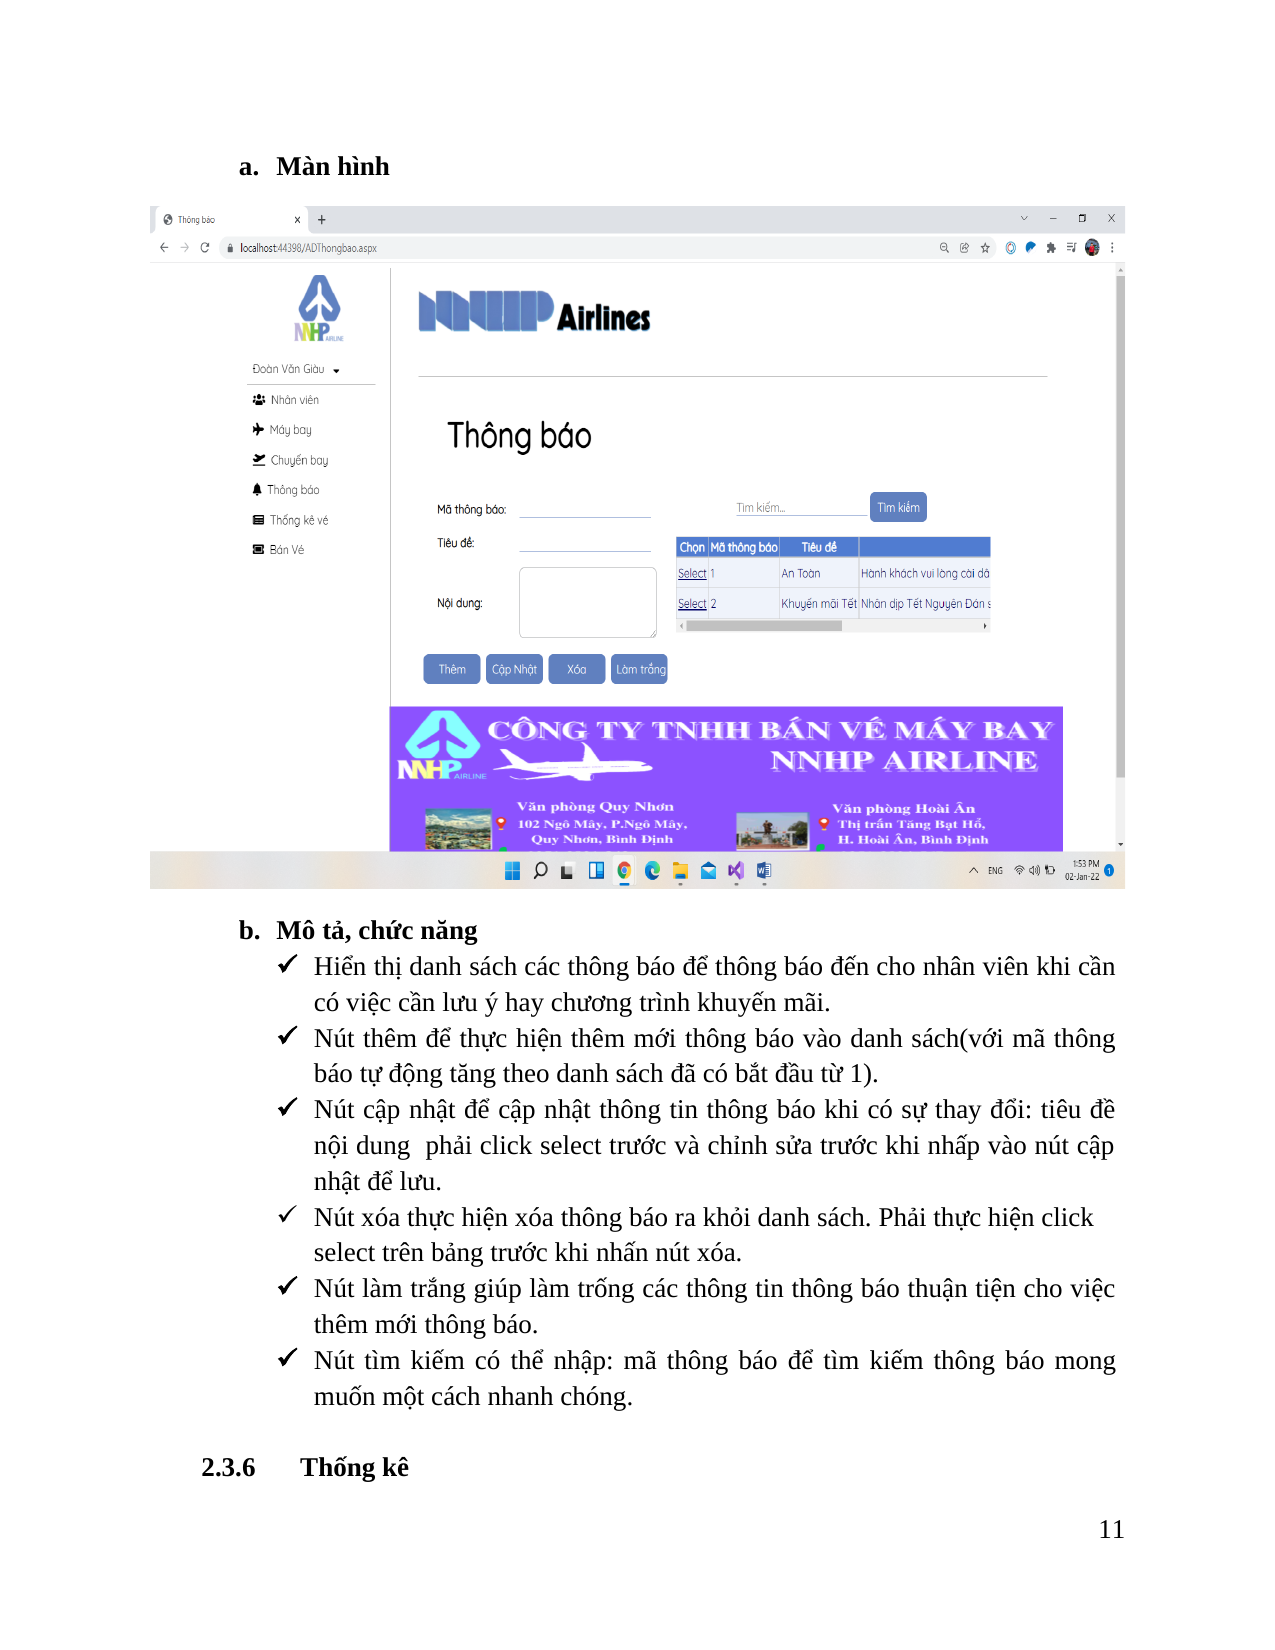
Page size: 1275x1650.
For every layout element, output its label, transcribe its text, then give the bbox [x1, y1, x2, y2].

list Hiển thị danh sách các thông báo để thông báo đến cho nhân viên khi cần có việc cần lưu ý hay chương trình khuyến mãi. [276, 950, 1117, 1017]
list Nút xóa thực hiện xóa thông báo ra khỏi danh sách. Phải thực hiện click select trên bảng trước khi nhấn nút xóa. [276, 1201, 1125, 1268]
picture [150, 206, 1125, 889]
list Thống kê [201, 1451, 1125, 1482]
list Nút thêm để thực hiện thêm mới thông báo vào danh sách(với mã thông báo tự động tăng theo danh sách đã có bắt đầu từ 1). [276, 1022, 1117, 1089]
list Màn hình [239, 150, 1125, 181]
list Nút làm trắng giúp làm trống các thông tin thông báo thuận tiện cho việc thêm mới thông báo. [276, 1272, 1117, 1339]
list Mô tả, chức năng [239, 914, 1125, 946]
list Nút cập nhật để cập nhật thông tin thông báo khi có sự thay đổi: tiêu đề nội dung phải click select trước và chỉnh sửa trước khi nhấp vào nút cập nhật để lưu. [276, 1093, 1117, 1196]
list Nút tìm kiếm có thể nhập: mã thông báo để tìm kiếm thông báo mong muốn một cách nhanh chóng. [276, 1344, 1117, 1411]
